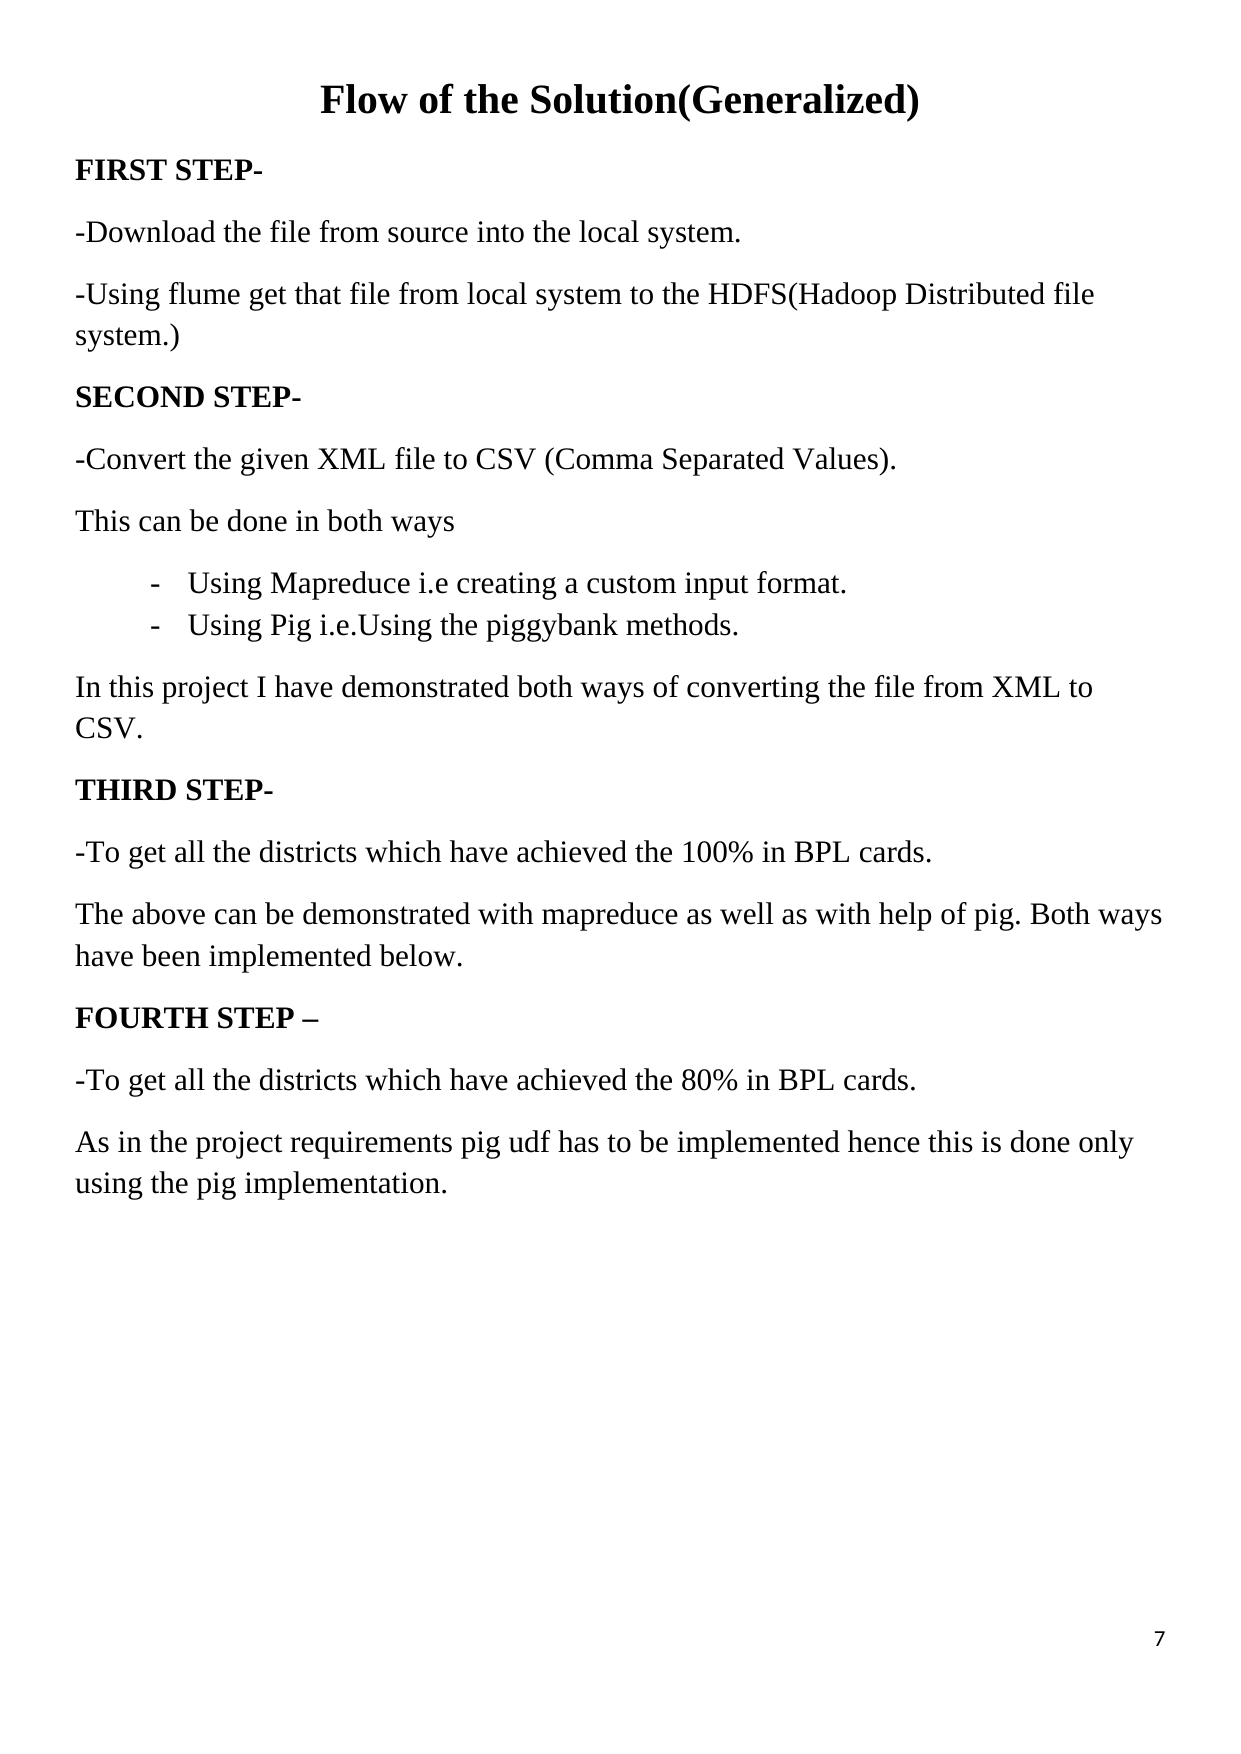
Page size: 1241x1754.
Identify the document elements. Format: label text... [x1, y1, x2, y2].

list Using Mapreduce i.e creating a custom input format. [150, 565, 1165, 601]
text The above can be demonstrated with mapreduce as well as with help of pig. Both ways have been implemented below. [75, 896, 1165, 973]
text In this project I have demonstrated both ways of converting the file from XML to CSV. [75, 668, 1165, 745]
text FIRST STEP- [75, 151, 1165, 187]
text As in the project requirements pig udf has to be implemented hence this is done only using the pig implementation. [75, 1123, 1165, 1200]
text -To get all the districts which have achieved the 80% in BPL cards. [75, 1061, 1165, 1097]
text -Using flume get that file from local system to the HDFS(Hadoop Distributed file system.) [75, 275, 1165, 352]
text -To get all the districts which have achieved the 100% in BPL cards. [75, 833, 1165, 869]
text FOURTH STEP – [75, 999, 1165, 1035]
text THIRD STEP- [75, 771, 1165, 807]
text This can be done in both ways [75, 503, 1165, 538]
text -Convert the given XML file to CSV (Comma Separated Values). [75, 441, 1165, 476]
list Using Pig i.e.Using the piggybank methods. [150, 606, 1165, 642]
text Flow of the Solution(Generalized) [75, 75, 1165, 123]
text SECOND STEP- [75, 378, 1165, 414]
text -Download the file from source into the local system. [75, 213, 1165, 249]
